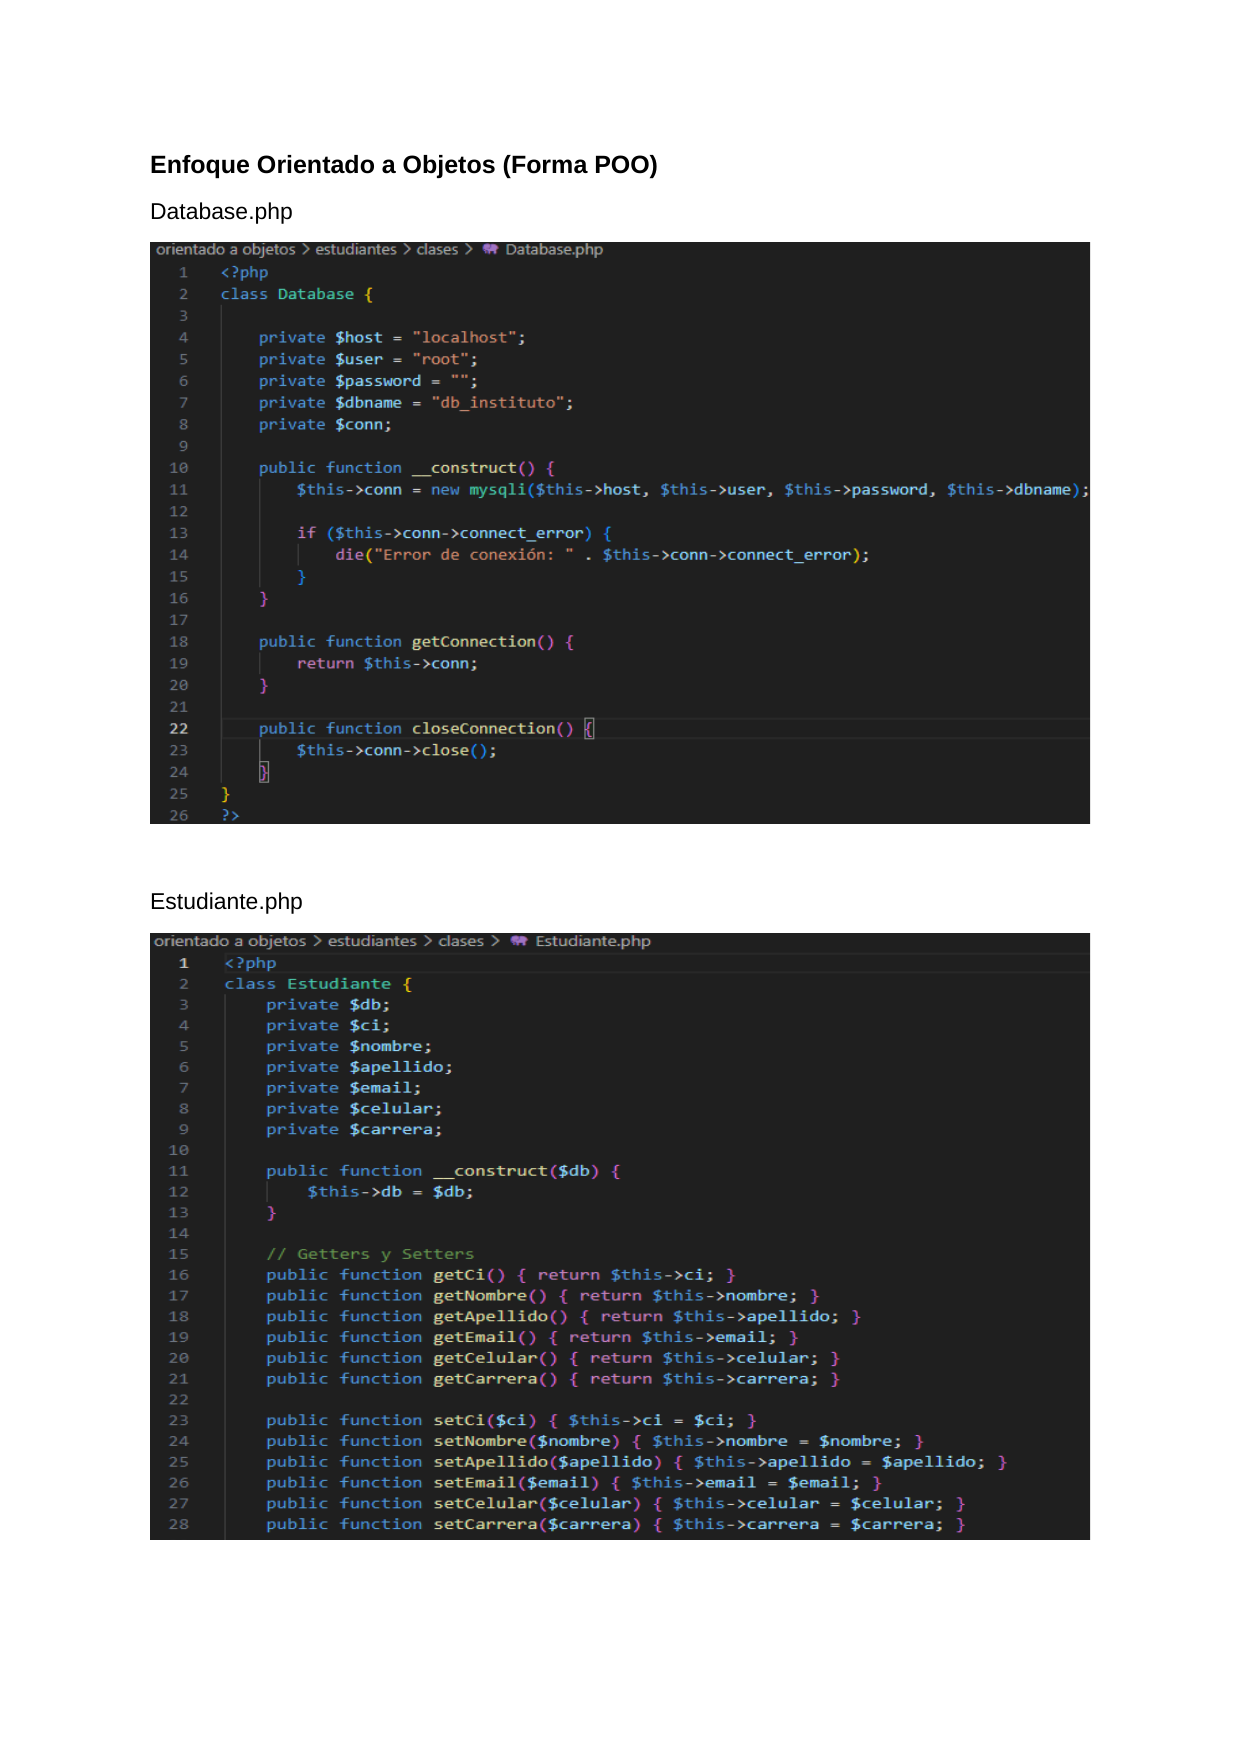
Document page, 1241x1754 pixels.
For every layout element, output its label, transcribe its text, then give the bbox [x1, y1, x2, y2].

text Database.php [150, 198, 1090, 224]
text Estudiante.php [150, 888, 1090, 914]
text Enfoque Orientado a Objetos (Forma POO) [150, 150, 1090, 179]
